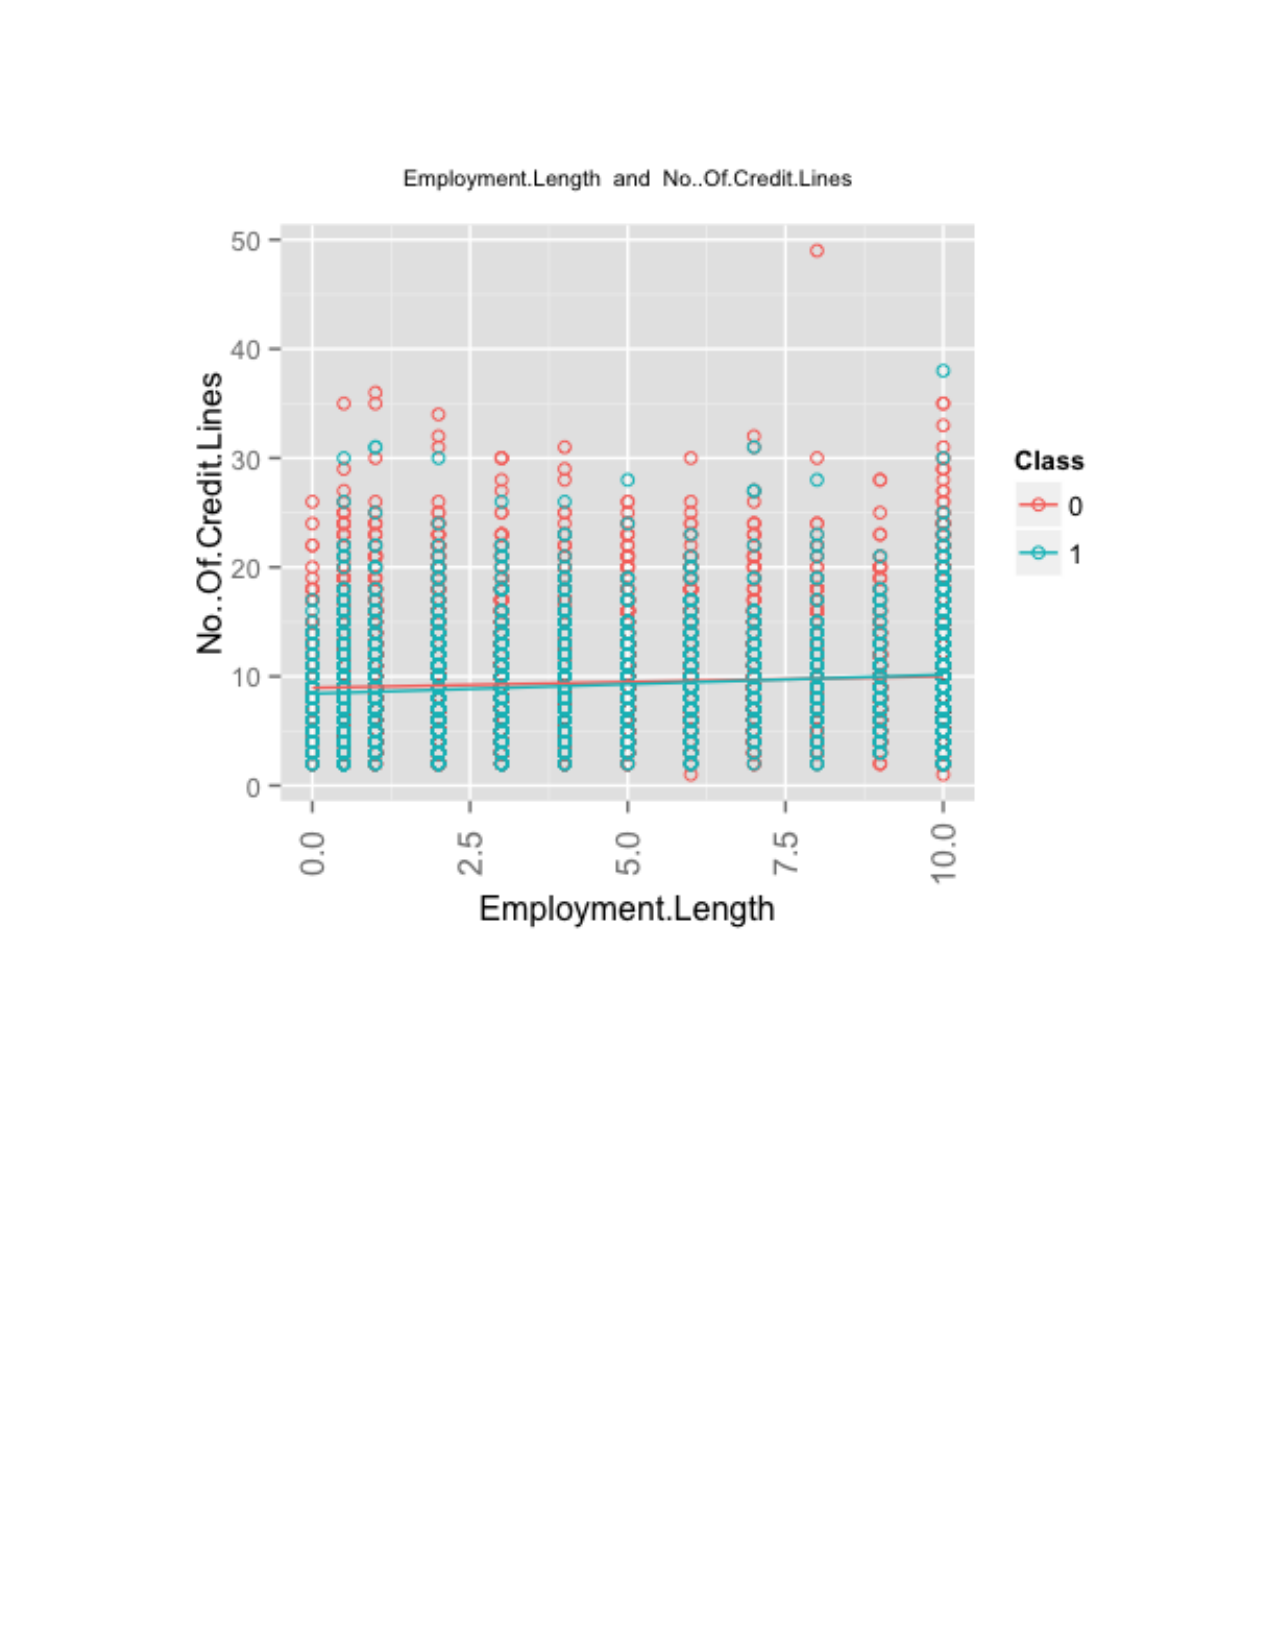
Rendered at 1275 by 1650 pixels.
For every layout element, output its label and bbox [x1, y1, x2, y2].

picture [168, 150, 1169, 950]
